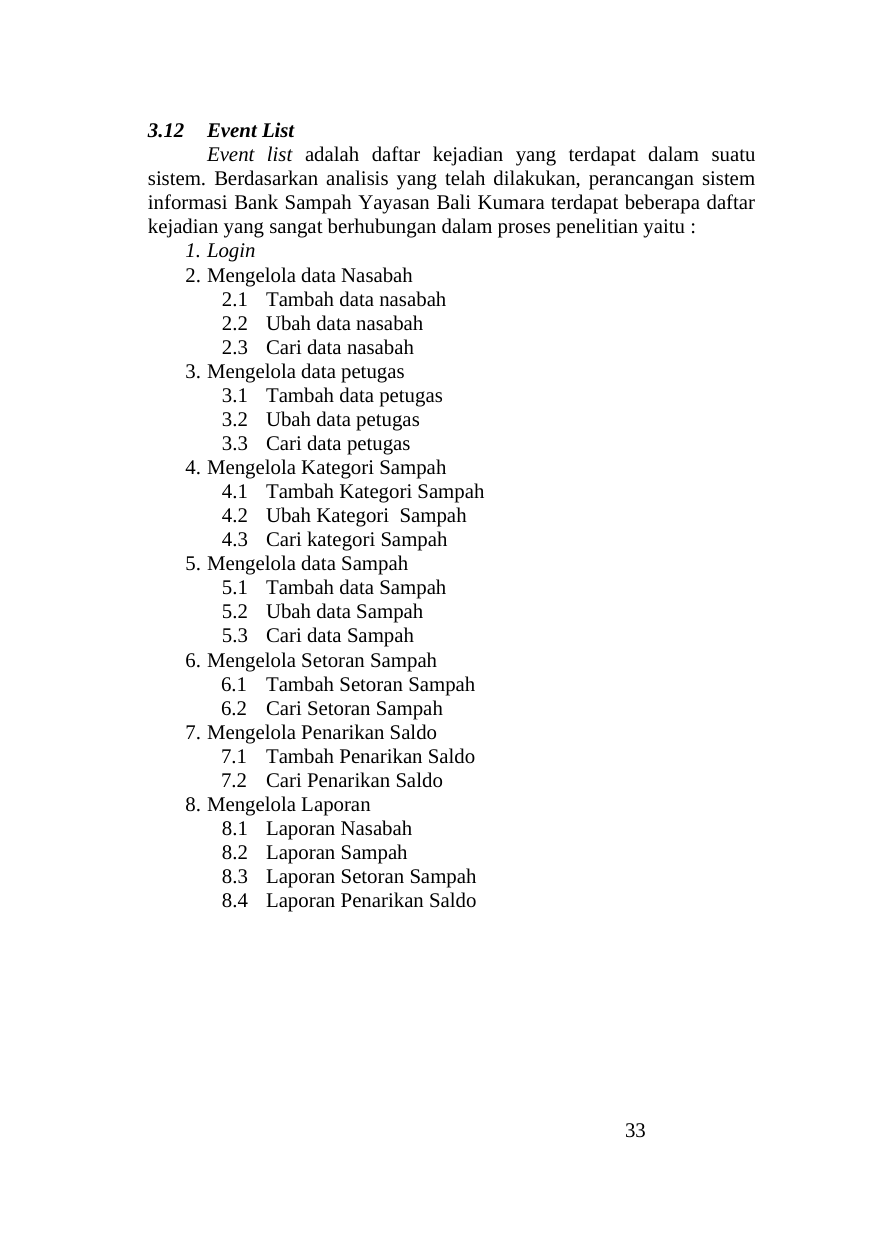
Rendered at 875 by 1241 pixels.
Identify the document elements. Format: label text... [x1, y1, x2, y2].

text Event List [148, 118, 756, 142]
list Mengelola Setoran Sampah [185, 647, 756, 672]
list Cari Setoran Sampah [221, 696, 756, 720]
list Laporan Setoran Sampah [222, 864, 756, 888]
list Tambah Kategori Sampah [222, 479, 756, 503]
list Mengelola data Nasabah [185, 262, 756, 287]
list Tambah data Sampah [222, 575, 756, 599]
list Mengelola Laporan [185, 792, 756, 816]
list Ubah data Sampah [222, 599, 756, 623]
text Event list adalah daftar kejadian yang terdapat dalam suatu sistem. Berdasarkan analisis yang telah dilakukan, perancangan sistem informasi Bank Sampah Yayasan Bali Kumara terdapat beberapa daftar kejadian yang sangat berhubungan dalam proses penelitian yaitu : [148, 142, 756, 238]
list Login [185, 238, 756, 262]
list Mengelola Kategori Sampah [185, 455, 756, 479]
list Tambah data nasabah [222, 287, 756, 311]
list Mengelola data Sampah [185, 551, 756, 575]
list Mengelola Penarikan Saldo [185, 720, 756, 744]
list Ubah data nasabah [222, 311, 756, 335]
list Tambah data petugas [222, 383, 756, 407]
list Ubah Kategori Sampah [222, 503, 756, 527]
list Cari kategori Sampah [222, 527, 756, 551]
list Cari data Sampah [222, 623, 756, 647]
list Laporan Nasabah [222, 816, 756, 840]
list Cari data petugas [222, 431, 756, 455]
list Laporan Penarikan Saldo [222, 888, 756, 912]
list Tambah Setoran Sampah [221, 672, 756, 696]
list Ubah data petugas [222, 407, 756, 431]
list Mengelola data petugas [185, 359, 756, 383]
list Laporan Sampah [222, 840, 756, 864]
list Tambah Penarikan Saldo [221, 744, 756, 768]
list Cari Penarikan Saldo [221, 768, 756, 792]
list Cari data nasabah [222, 335, 756, 359]
